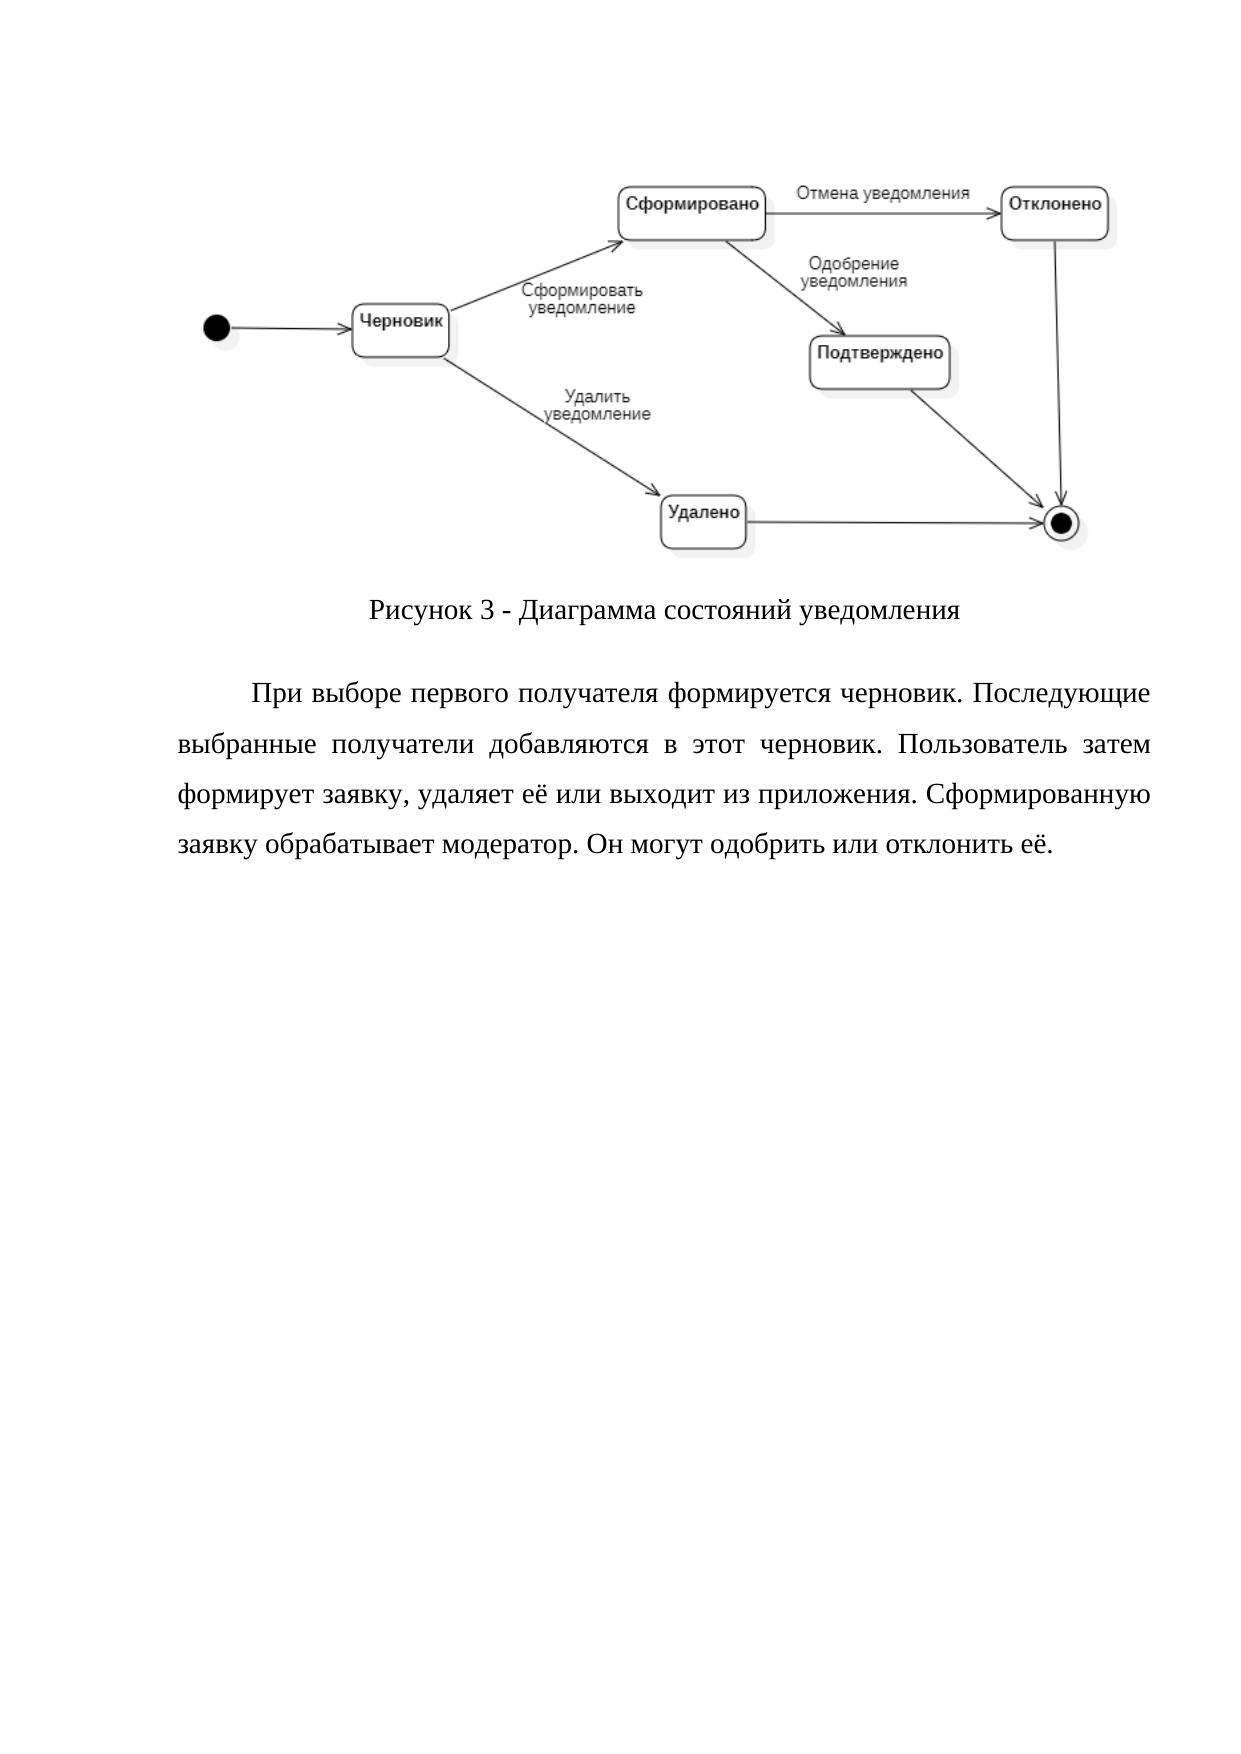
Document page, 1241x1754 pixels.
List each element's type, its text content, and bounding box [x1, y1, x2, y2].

text При выборе первого получателя формируется черновик. Последующие выбранные получатели добавляются в этот черновик. Пользователь затем формирует заявку, удаляет её или выходит из приложения. Сформированную заявку обрабатывает модератор. Он могут одобрить или отклонить её. [177, 676, 1152, 860]
text Рисунок 3 - Диаграмма состояний уведомления [177, 592, 1152, 626]
picture [177, 118, 1152, 578]
